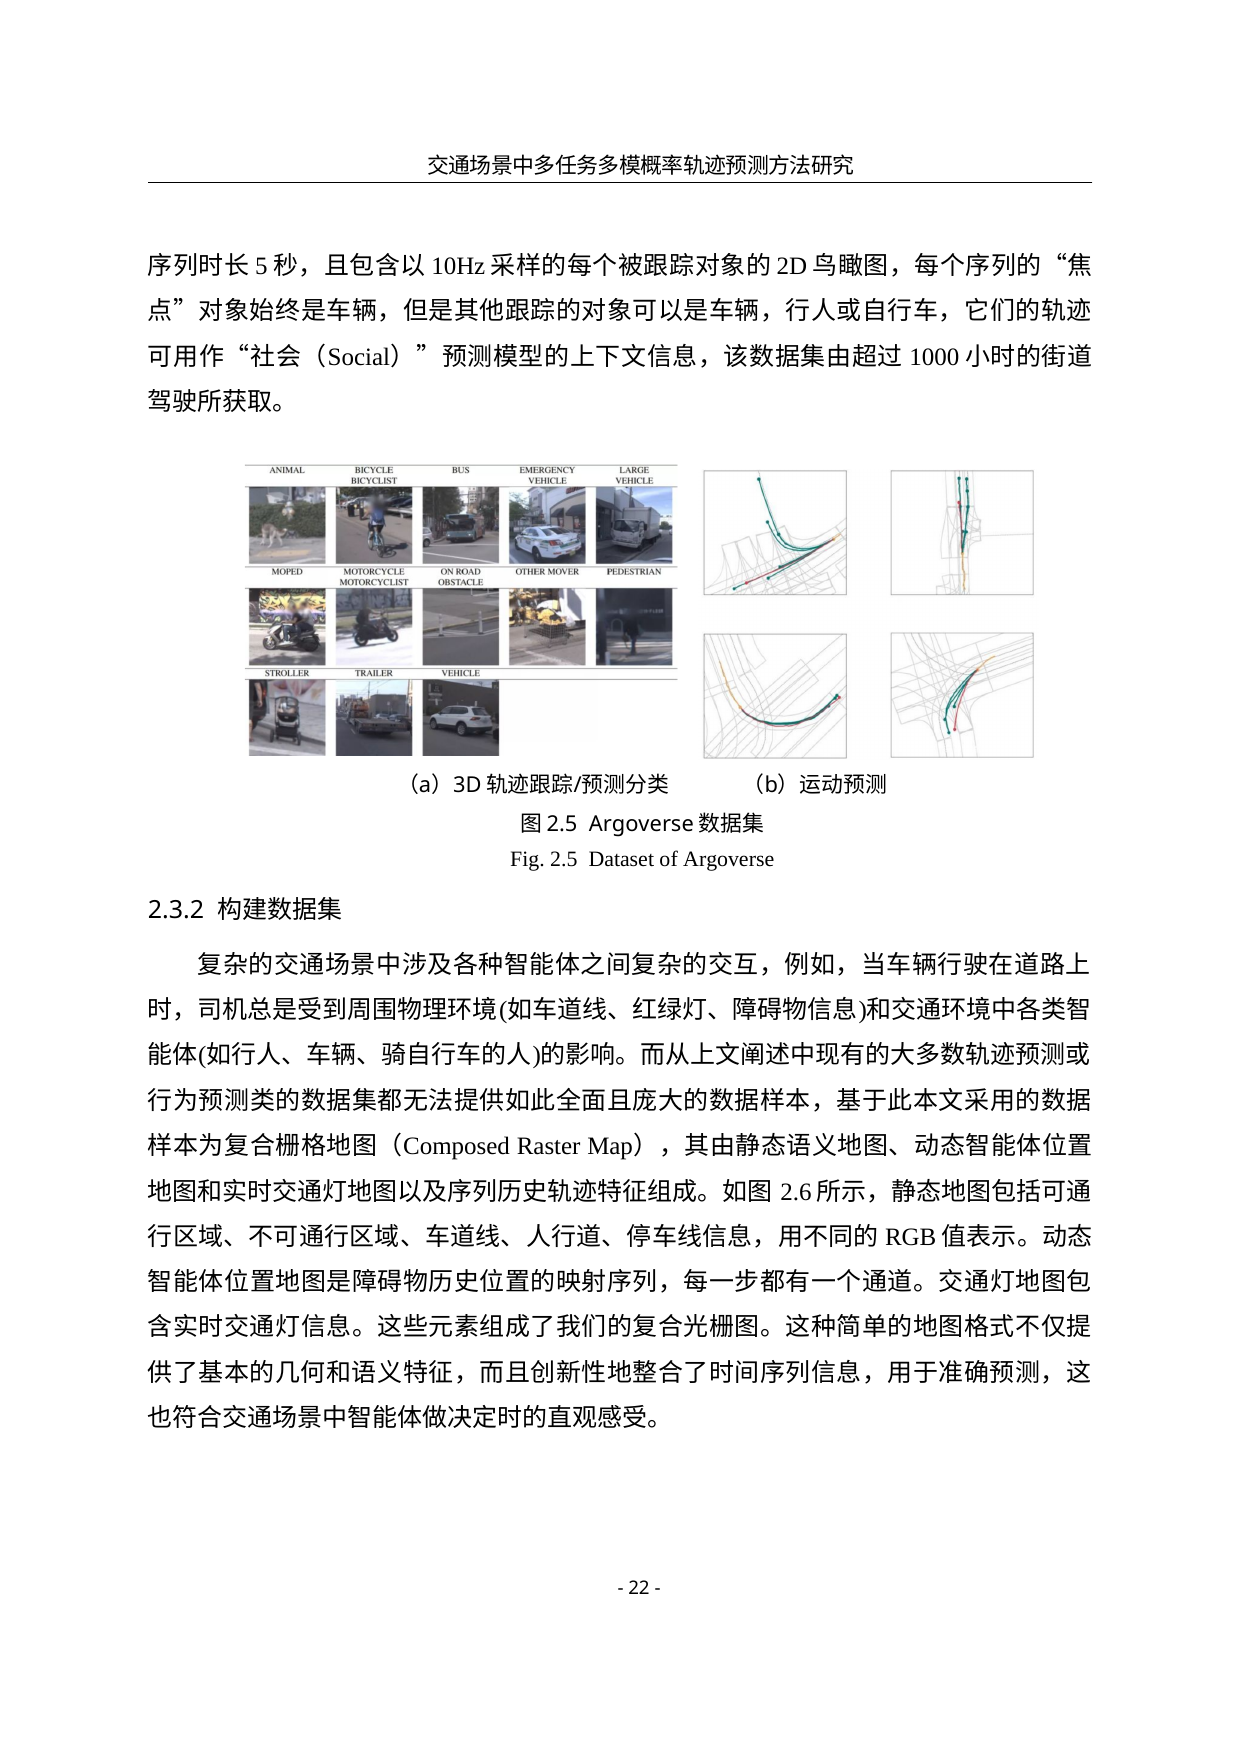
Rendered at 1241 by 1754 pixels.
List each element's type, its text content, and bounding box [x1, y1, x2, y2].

text 复杂的交通场景中涉及各种智能体之间复杂的交互，例如，当车辆行驶在道路上时，司机总是受到周围物理环境(如车道线、红绿灯、障碍物信息)和交通环境中各类智能体(如行人、车辆、骑自行车的人)的影响。而从上文阐述中现有的大多数轨迹预测或行为预测类的数据集都无法提供如此全面且庞大的数据样本，基于此本文采用的数据样本为复合栅格地图（Composed Raster Map），其由静态语义地图、动态智能体位置地图和实时交通灯地图以及序列历史轨迹特征组成。如图2.6所示，静态地图包括可通行区域、不可通行区域、车道线、人行道、停车线信息，用不同的RGB值表示。动态智能体位置地图是障碍物历史位置的映射序列，每一步都有一个通道。交通灯地图包含实时交通灯信息。这些元素组成了我们的复合光栅图。这种简单的地图格式不仅提供了基本的几何和语义特征，而且创新性地整合了时间序列信息，用于准确预测，这也符合交通场景中智能体做决定时的直观感受。 [148, 944, 1092, 1434]
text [148, 246, 1092, 418]
text 图2.5 Argoverse数据集 [148, 806, 1092, 838]
text （a）3D轨迹跟踪/预测分类 （b）运动预测 [148, 767, 1092, 798]
picture [698, 469, 1040, 760]
text Fig. 2.5 Dataset of Argoverse [148, 846, 1092, 871]
subtitle 2.3.2 构建数据集 [148, 890, 1092, 926]
picture [244, 462, 681, 760]
